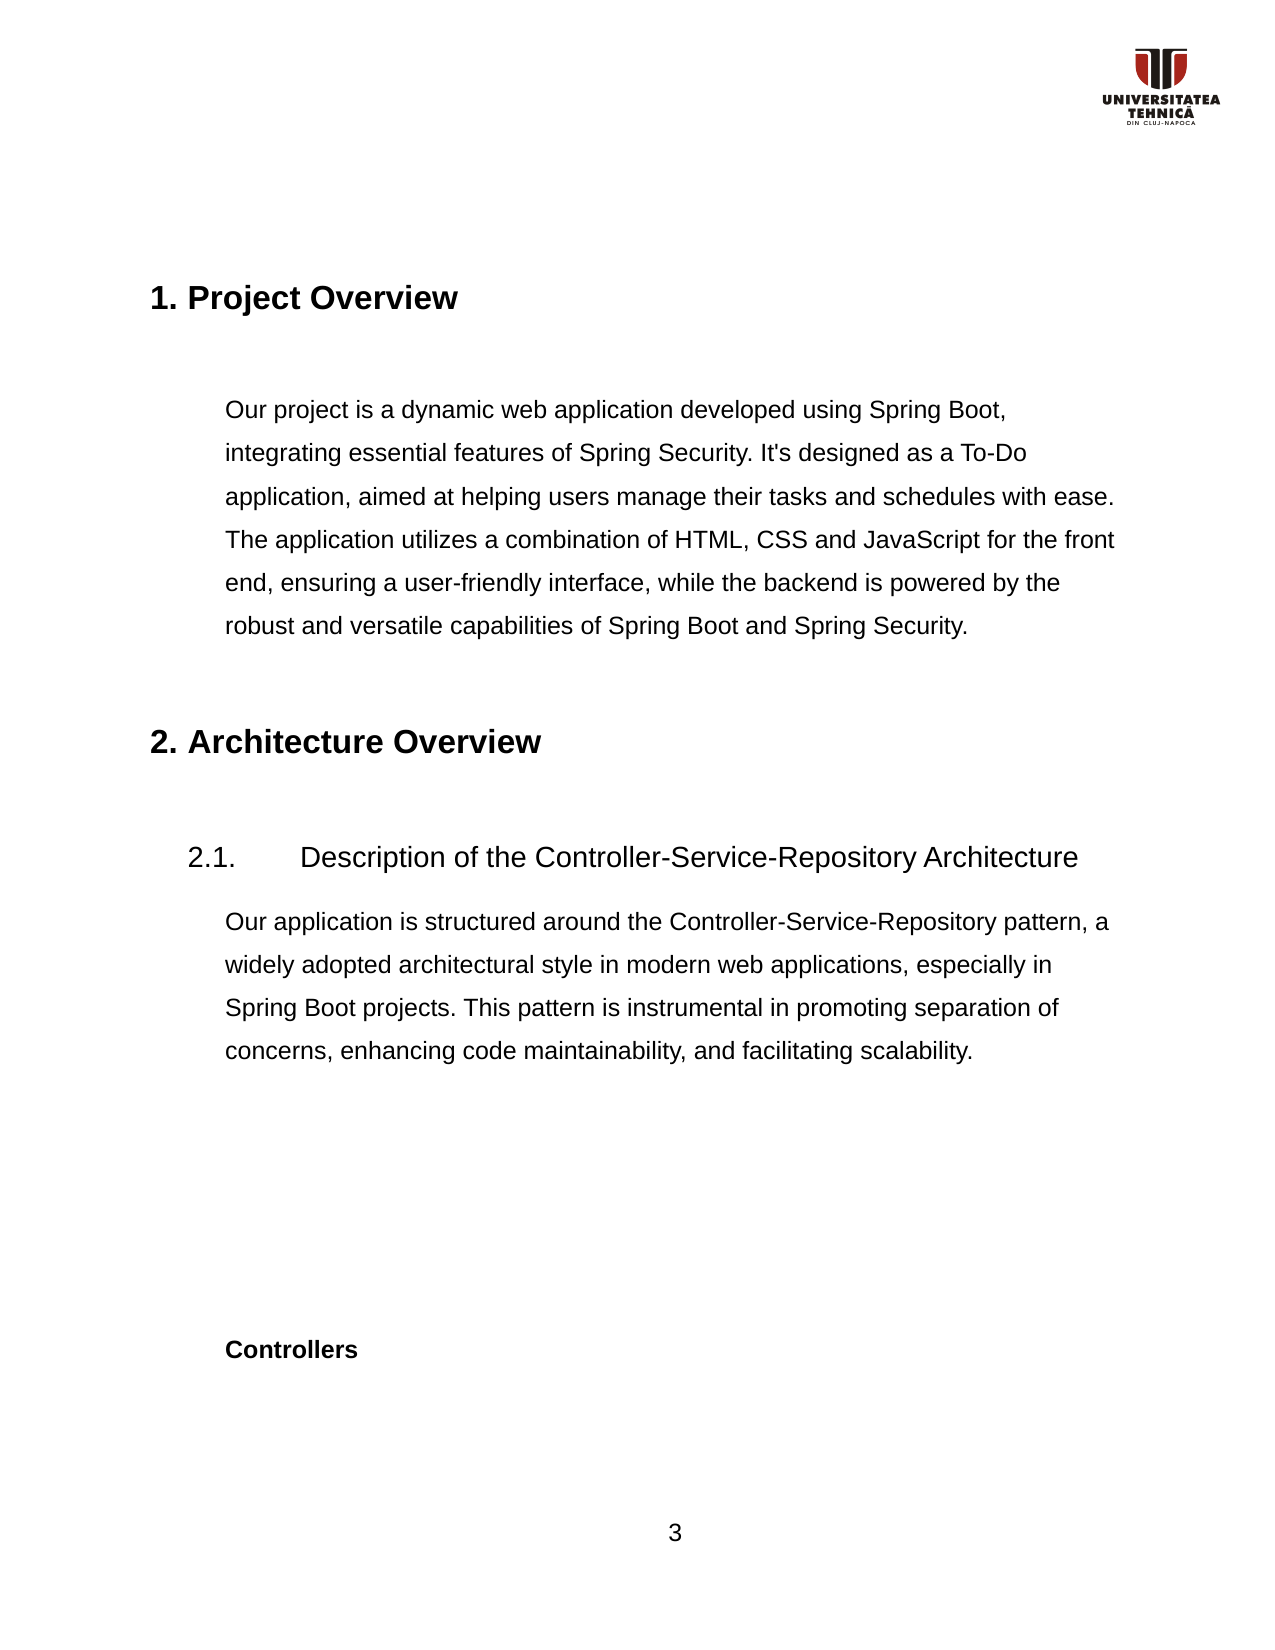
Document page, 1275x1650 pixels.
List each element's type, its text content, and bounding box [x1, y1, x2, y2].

picture [1095, 45, 1229, 128]
text Our application is structured around the Controller-Service-Repository pattern, a widely adopted architectural style in modern web applications, especially in Spring Boot projects. This pattern is instrumental in promoting separation of concerns, enhancing code maintainability, and facilitating scalability. [225, 907, 1125, 1065]
text Controllers [225, 1335, 1125, 1364]
subtitle Description of the Controller-Service-Repository Architecture [187, 839, 1125, 873]
subtitle Architecture Overview [150, 722, 1125, 761]
subtitle Project Overview [150, 278, 1125, 316]
text Our project is a dynamic web application developed using Spring Boot, integrating essential features of Spring Security. It's designed as a To-Do application, aimed at helping users manage their tasks and schedules with ease. The application utilizes a combination of HTML, CSS and JavaScript for the front end, ensuring a user-friendly interface, while the backend is powered by the robust and versatile capabilities of Spring Boot and Spring Security. [225, 395, 1125, 683]
